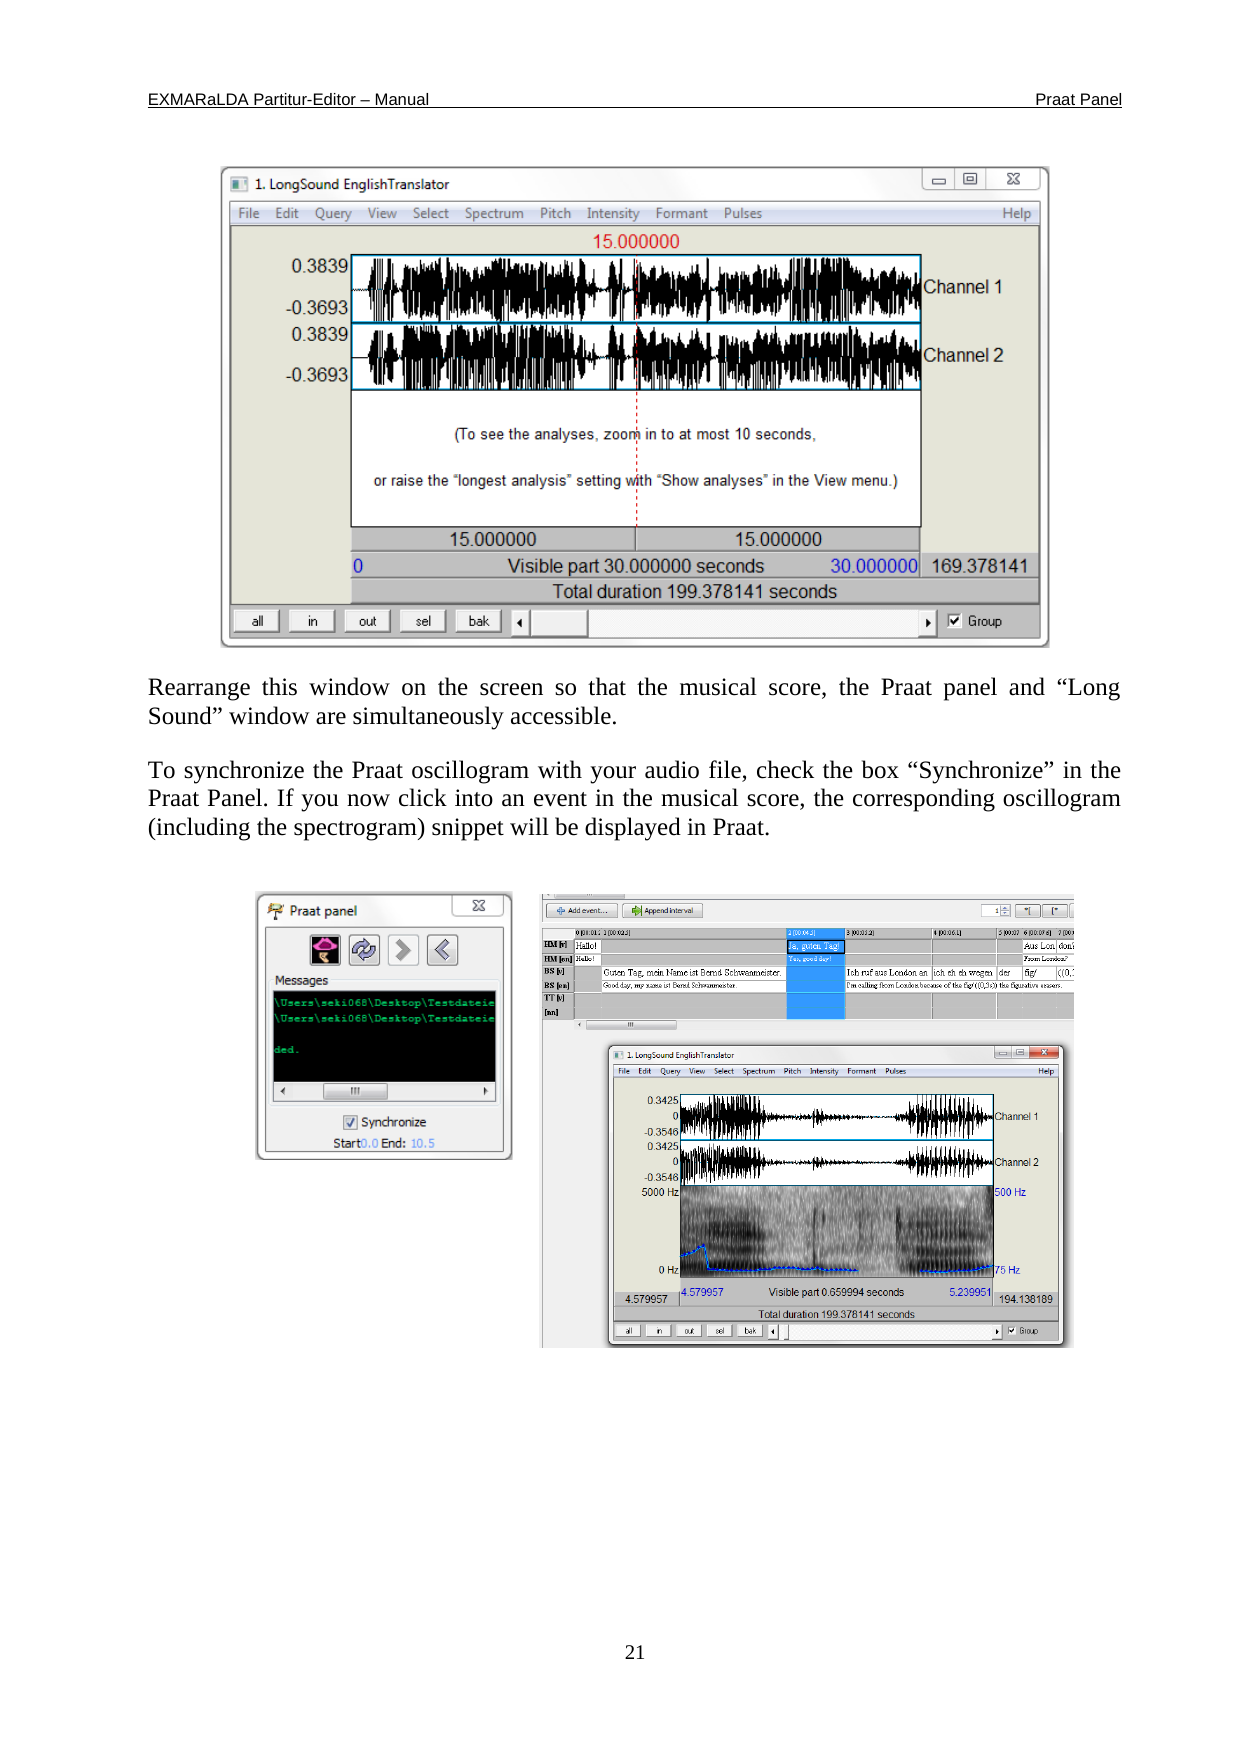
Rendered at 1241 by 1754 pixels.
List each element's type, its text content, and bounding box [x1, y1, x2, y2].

text Rearrange this window on the screen so that the musical score, the Praat panel and “Long Sound” window are simultaneously accessible. [148, 672, 1122, 730]
picture [255, 891, 513, 1160]
text To synchronize the Praat oscillogram with your audio file, check the box “Synchronize” in the Praat Panel. If you now click into an event in the musical score, the corresponding oscillogram (including the spectrogram) snippet will be displayed in Praat. [148, 755, 1122, 841]
picture [539, 894, 1074, 1348]
picture [220, 166, 1050, 648]
